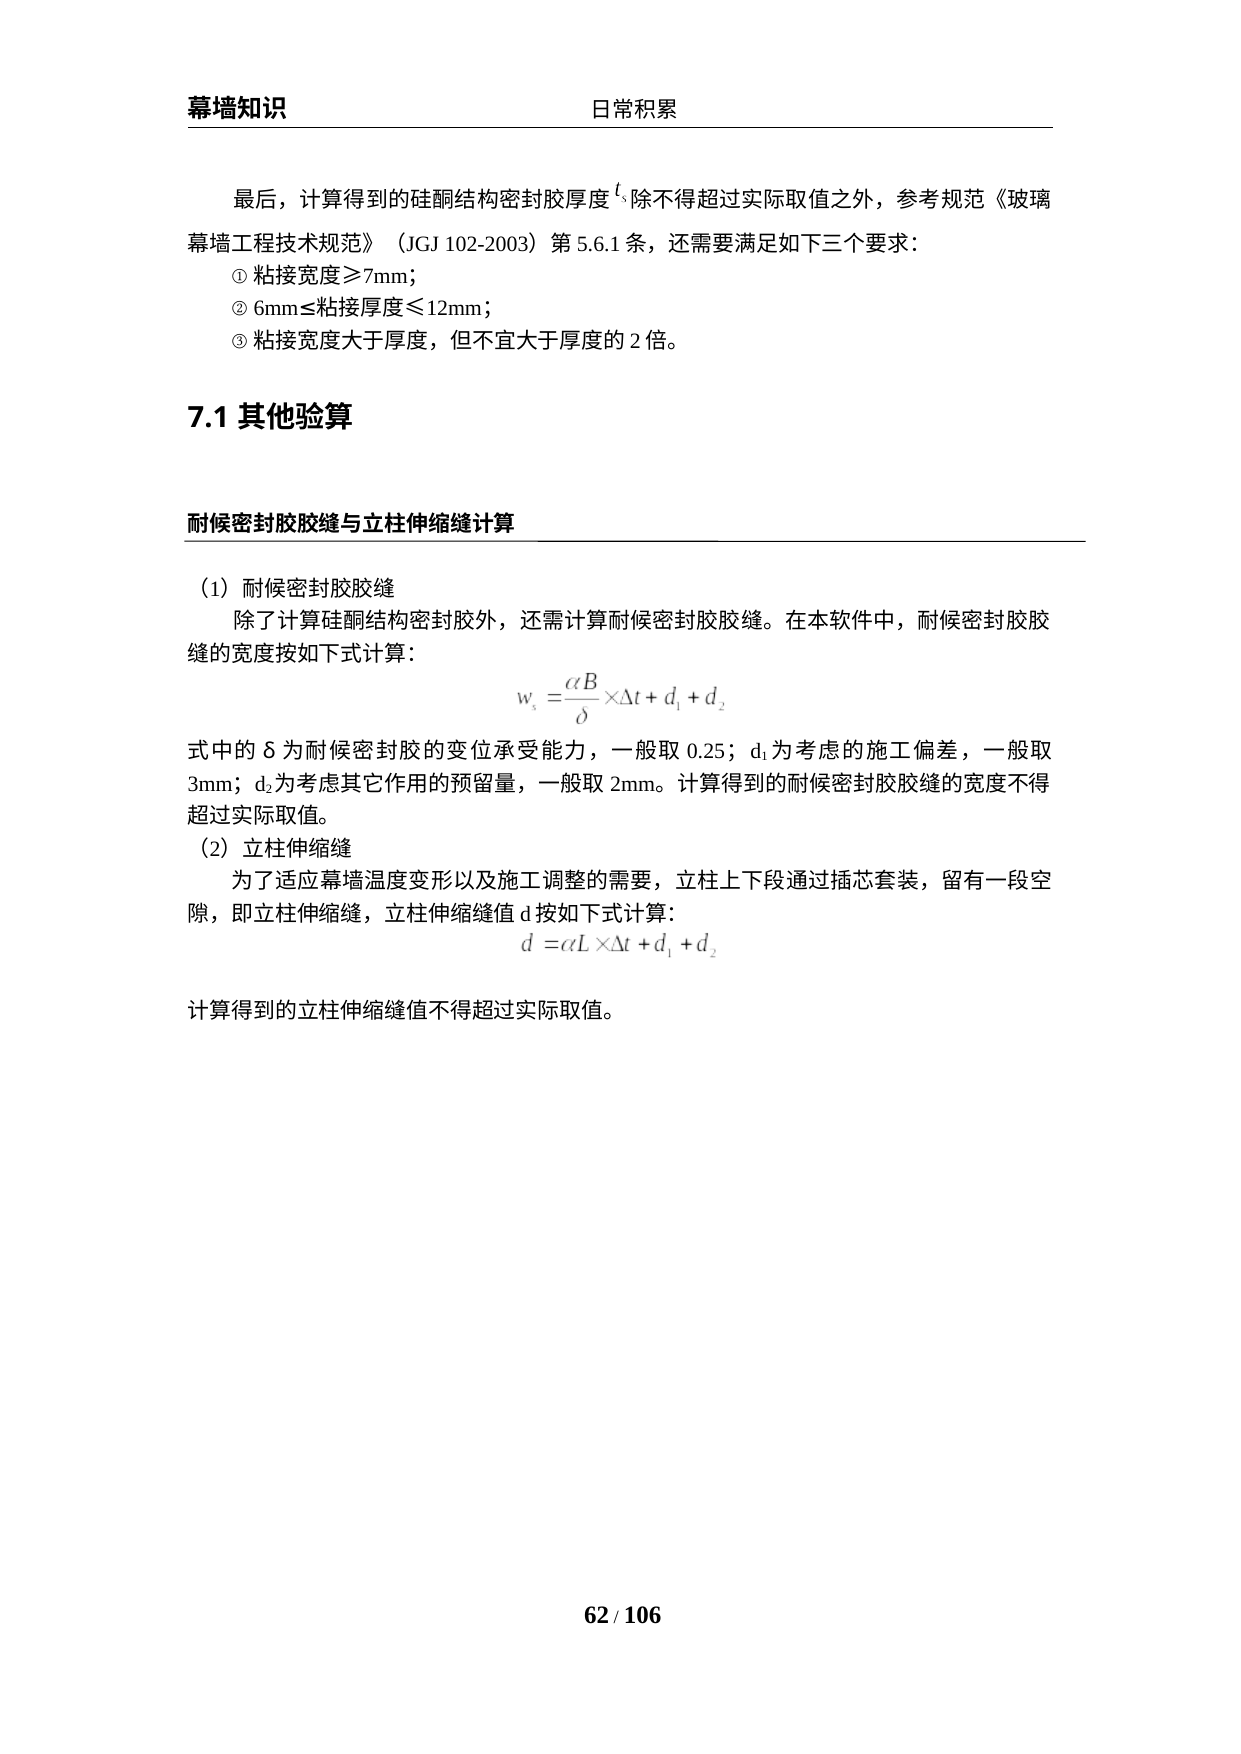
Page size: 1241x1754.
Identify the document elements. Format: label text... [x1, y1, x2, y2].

text 除了计算硅酮结构密封胶外，还需计算耐候密封胶胶缝。在本软件中，耐候密封胶胶缝的宽度按如下式计算： [187, 603, 1053, 668]
text 为了适应幕墙温度变形以及施工调整的需要，立柱上下段通过插芯套装，留有一段空隙，即立柱伸缩缝，立柱伸缩缝值d按如下式计算： [187, 863, 1053, 928]
text （1）耐候密封胶胶缝 [187, 570, 1053, 603]
text 最后，计算得到的硅酮结构密封胶厚度除不得超过实际取值之外，参考规范《玻璃幕墙工程技术规范》（JGJ 102-2003）第5.6.1条，还需要满足如下三个要求： [187, 160, 1053, 258]
text ③ 粘接宽度大于厚度，但不宜大于厚度的2倍。 [187, 323, 1053, 355]
subtitle 7.1 其他验算 [187, 382, 1053, 447]
text 计算得到的立柱伸缩缝值不得超过实际取值。 [187, 993, 1053, 1025]
text （2）立柱伸缩缝 [187, 830, 1053, 863]
text ① 粘接宽度≥7mm； [187, 258, 1053, 290]
text ② 6mm≤粘接厚度≤12mm； [187, 290, 1053, 323]
text 式中的δ为耐候密封胶的变位承受能力，一般取0.25；d1为考虑的施工偏差，一般取3mm；d2为考虑其它作用的预留量，一般取2mm。计算得到的耐候密封胶胶缝的宽度不得超过实际取值。 [187, 733, 1053, 830]
text 耐候密封胶胶缝与立柱伸缩缝计算 [187, 505, 1053, 538]
